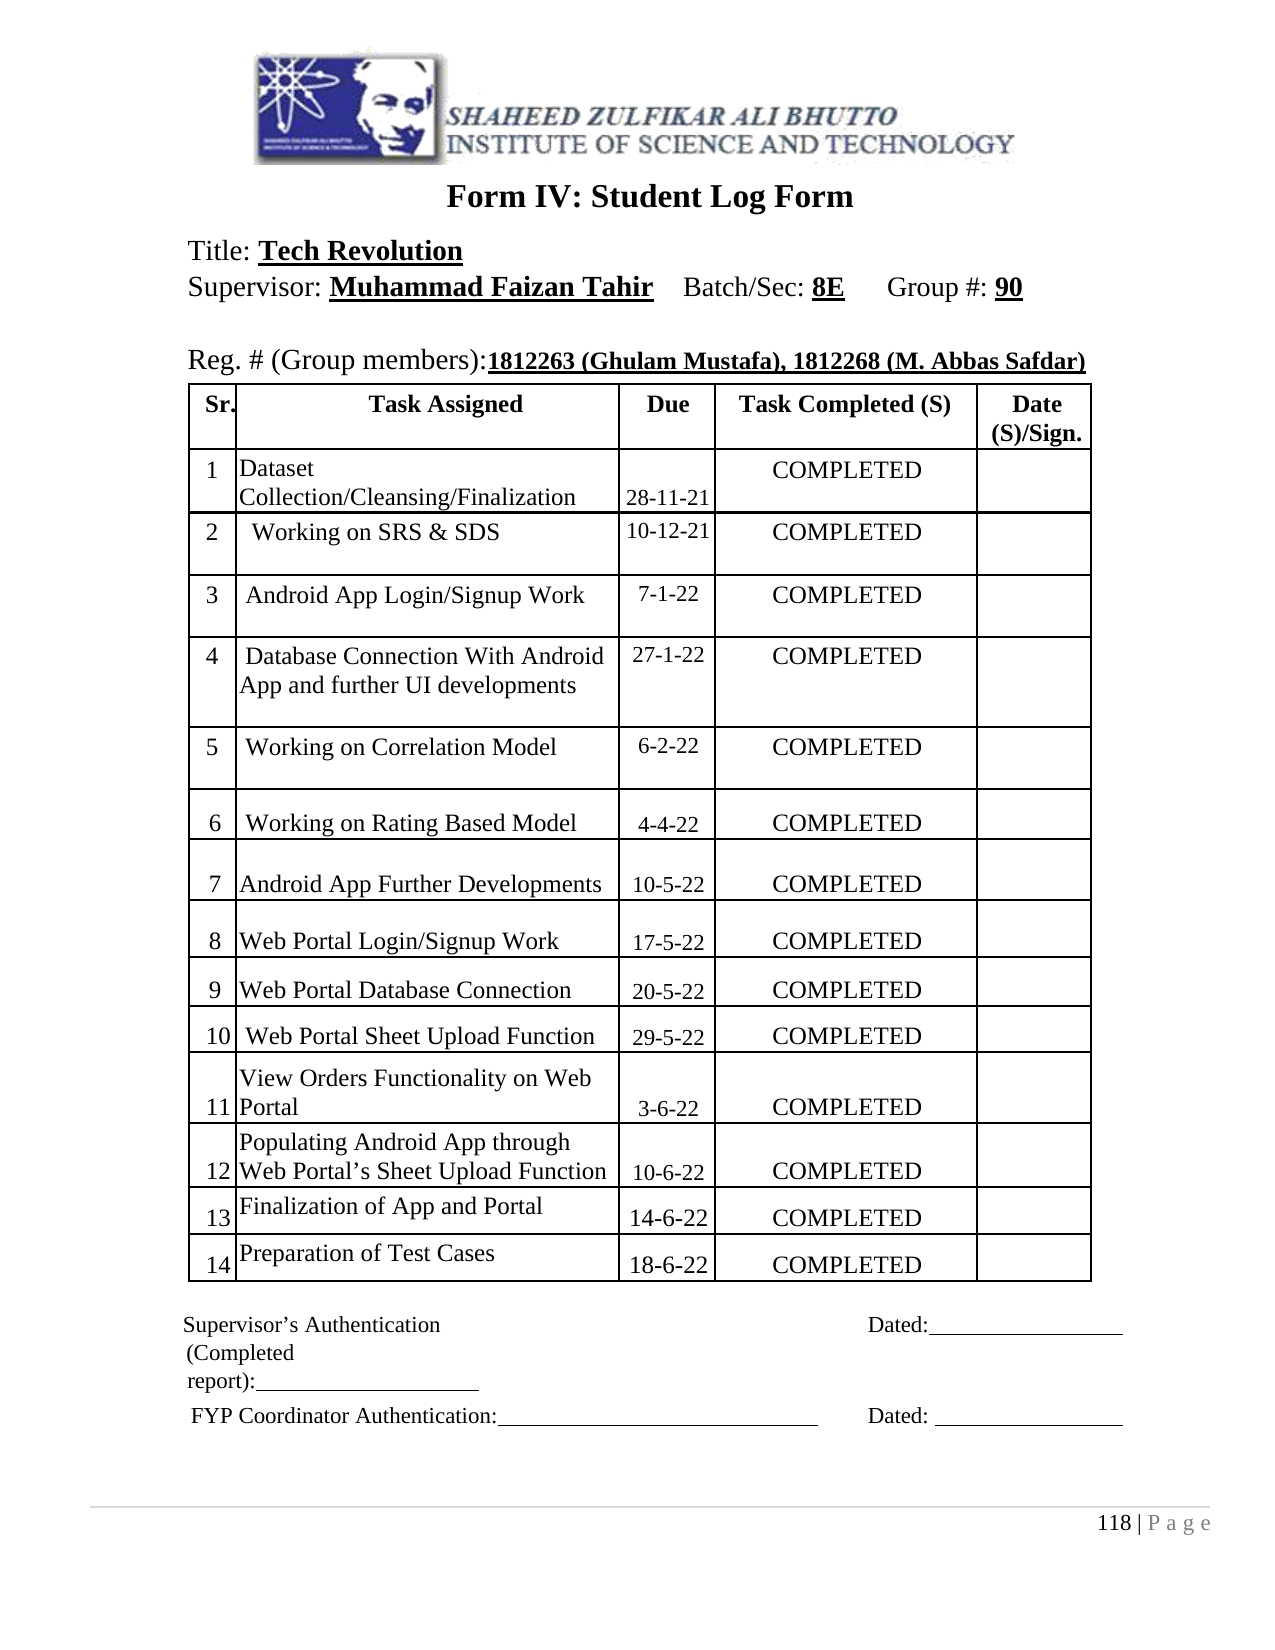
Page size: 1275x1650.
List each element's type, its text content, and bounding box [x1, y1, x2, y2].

table_header Due [620, 385, 714, 447]
table_cell 17-5-22 [620, 901, 714, 956]
text Title: Tech Revolution [187, 233, 1210, 267]
picture [253, 45, 1015, 165]
table_cell 18-6-22 [620, 1235, 714, 1280]
text FYP Coordinator Authentication: Dated: [191, 1402, 1210, 1428]
table_cell 10-12-21 [620, 514, 714, 574]
table_cell 2 [190, 514, 235, 574]
table_cell 10 [190, 1007, 235, 1051]
table_cell Working on SRS & SDS [237, 514, 618, 574]
table_cell Web Portal Login/Signup Work [237, 901, 618, 956]
table_cell 29-5-22 [620, 1007, 714, 1051]
table_cell COMPLETED [716, 1007, 976, 1051]
table_cell Database Connection With Android App and further UI developments [237, 638, 618, 726]
table_cell 3 [190, 576, 235, 636]
table_cell Android App Login/Signup Work [237, 576, 618, 636]
table_cell 1 [190, 450, 235, 511]
table_cell 20-5-22 [620, 958, 714, 1005]
table_cell COMPLETED [716, 514, 976, 574]
table_cell [978, 576, 1090, 636]
table_cell COMPLETED [716, 790, 976, 838]
table_cell 6-2-22 [620, 728, 714, 788]
table_cell COMPLETED [716, 1053, 976, 1122]
table_cell 7-1-22 [620, 576, 714, 636]
table_cell 14 [190, 1235, 235, 1280]
table_cell [978, 958, 1090, 1005]
text Reg. # (Group members):1812263 (Ghulam Mustafa), 1812268 (M. Abbas Safdar) [187, 342, 1210, 376]
table_cell 3-6-22 [620, 1053, 714, 1122]
table_cell 10-6-22 [620, 1124, 714, 1186]
table_cell [978, 840, 1090, 898]
table_cell 14-6-22 [620, 1188, 714, 1233]
table_cell 27-1-22 [620, 638, 714, 726]
table_cell Working on Correlation Model [237, 728, 618, 788]
table_cell [978, 728, 1090, 788]
table_cell Web Portal Database Connection [237, 958, 618, 1005]
table_cell COMPLETED [716, 728, 976, 788]
table_cell COMPLETED [716, 576, 976, 636]
table_cell [978, 790, 1090, 838]
table_cell [978, 1124, 1090, 1186]
table_header Sr. [190, 385, 235, 447]
table_cell COMPLETED [716, 638, 976, 726]
table_cell 9 [190, 958, 235, 1005]
table_cell Web Portal Sheet Upload Function [237, 1007, 618, 1051]
table_cell COMPLETED [716, 901, 976, 956]
table_cell 10-5-22 [620, 840, 714, 898]
text report): [187, 1368, 1210, 1394]
table_cell Android App Further Developments [237, 840, 618, 898]
table_cell 13 [190, 1188, 235, 1233]
table_cell Populating Android App through Web Portal’s Sheet Upload Function [237, 1124, 618, 1186]
table_header Date (S)/Sign. [978, 385, 1090, 447]
table_cell [978, 514, 1090, 574]
table_cell [978, 638, 1090, 726]
table_header Task Assigned [237, 385, 618, 447]
table_cell 11 [190, 1053, 235, 1122]
table_cell [978, 1053, 1090, 1122]
table_cell [978, 1007, 1090, 1051]
table_cell COMPLETED [716, 958, 976, 1005]
table_cell Preparation of Test Cases [237, 1235, 618, 1280]
table_cell 28-11-21 [620, 450, 714, 511]
table_cell Working on Rating Based Model [237, 790, 618, 838]
table_cell Finalization of App and Portal [237, 1188, 618, 1233]
table_cell [978, 1235, 1090, 1280]
table_cell COMPLETED [716, 1235, 976, 1280]
table_cell [978, 450, 1090, 511]
table_cell COMPLETED [716, 1124, 976, 1186]
table_cell 4-4-22 [620, 790, 714, 838]
text Form IV: Student Log Form [89, 176, 1210, 214]
table_cell Dataset Collection/Cleansing/Finalization [237, 450, 618, 511]
table_cell COMPLETED [716, 450, 976, 511]
table_cell [978, 901, 1090, 956]
text Supervisor’s Authentication Dated: (Completed [183, 1311, 1123, 1366]
table_cell 6 [190, 790, 235, 838]
table_cell 8 [190, 901, 235, 956]
table_cell 12 [190, 1124, 235, 1186]
table_cell COMPLETED [716, 840, 976, 898]
table_cell 5 [190, 728, 235, 788]
table_header Task Completed (S) [716, 385, 976, 447]
table_cell COMPLETED [716, 1188, 976, 1233]
table_cell 7 [190, 840, 235, 898]
table_cell 4 [190, 638, 235, 726]
text Supervisor: Muhammad Faizan Tahir Batch/Sec: 8E Group #: 90 [187, 269, 1210, 303]
table_cell View Orders Functionality on Web Portal [237, 1053, 618, 1122]
table_cell [978, 1188, 1090, 1233]
